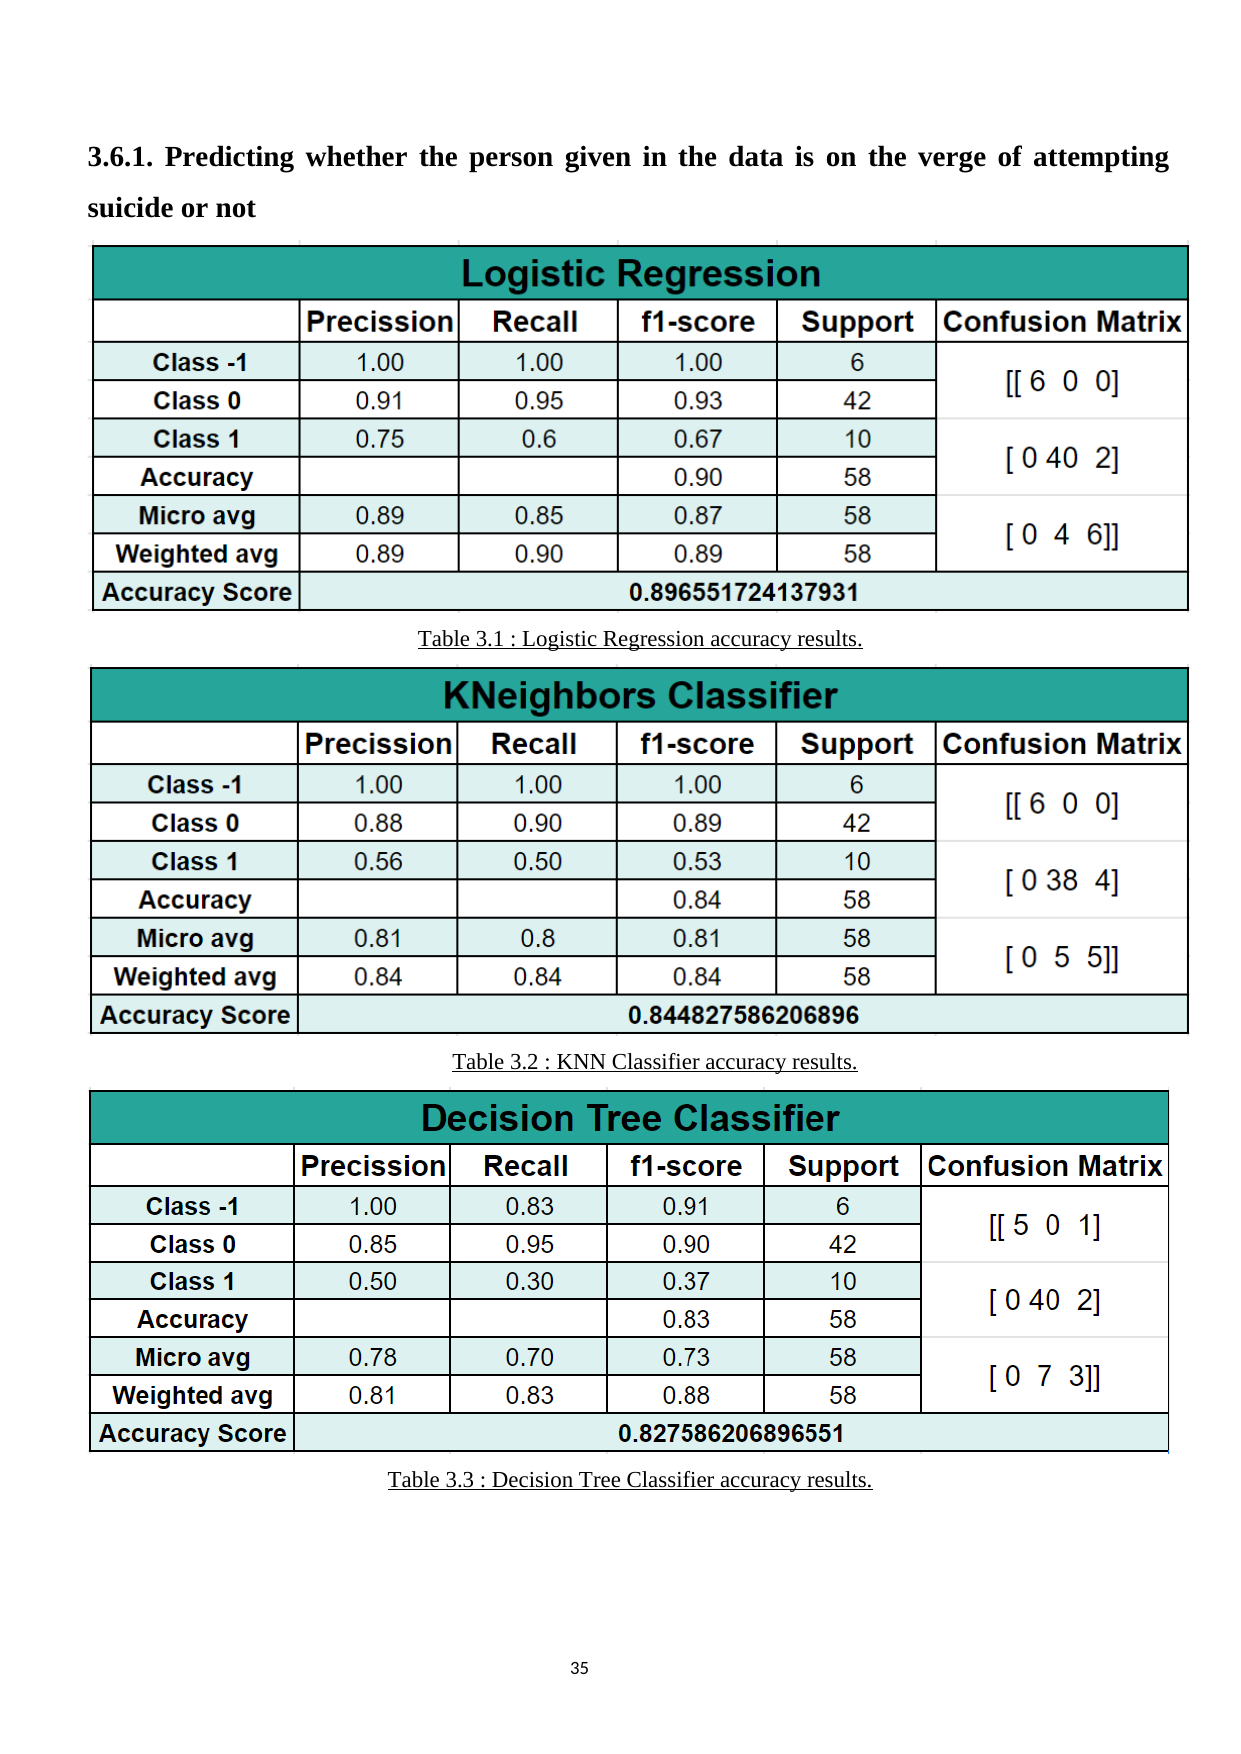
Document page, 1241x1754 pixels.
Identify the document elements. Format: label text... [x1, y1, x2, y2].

picture [87, 664, 1191, 1036]
picture [87, 1087, 1170, 1454]
text Table 3.1 : Logistic Regression accuracy results. [312, 625, 1170, 652]
text Table 3.2 : KNN Classifier accuracy results. [312, 1048, 1170, 1074]
picture [87, 240, 1191, 613]
list 3.6.1. Predicting whether the person given in the data is on the verge of attempting suicide or not [87, 139, 1170, 223]
text Table 3.3 : Decision Tree Classifier accuracy results. [312, 1466, 1170, 1492]
